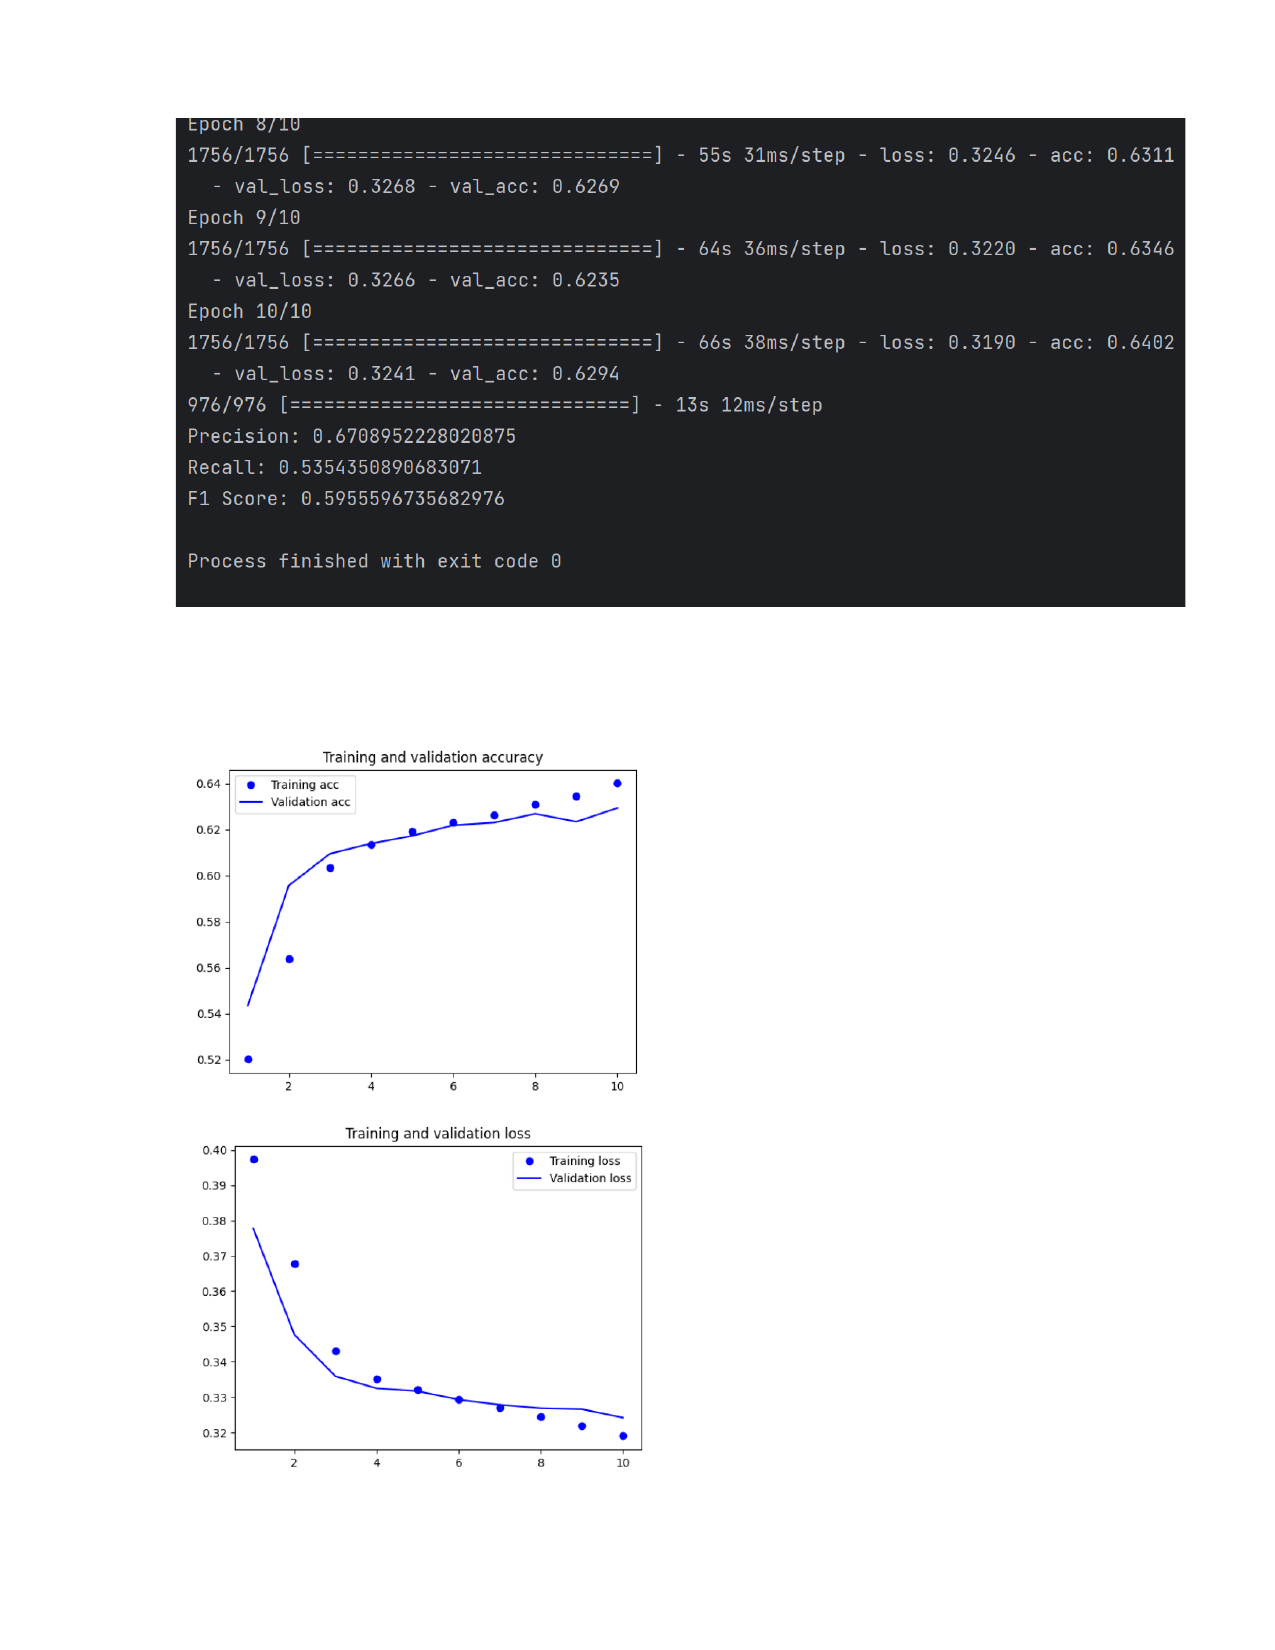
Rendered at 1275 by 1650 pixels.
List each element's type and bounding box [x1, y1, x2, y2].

picture [175, 1116, 678, 1481]
picture [175, 118, 1186, 607]
picture [175, 728, 659, 1099]
